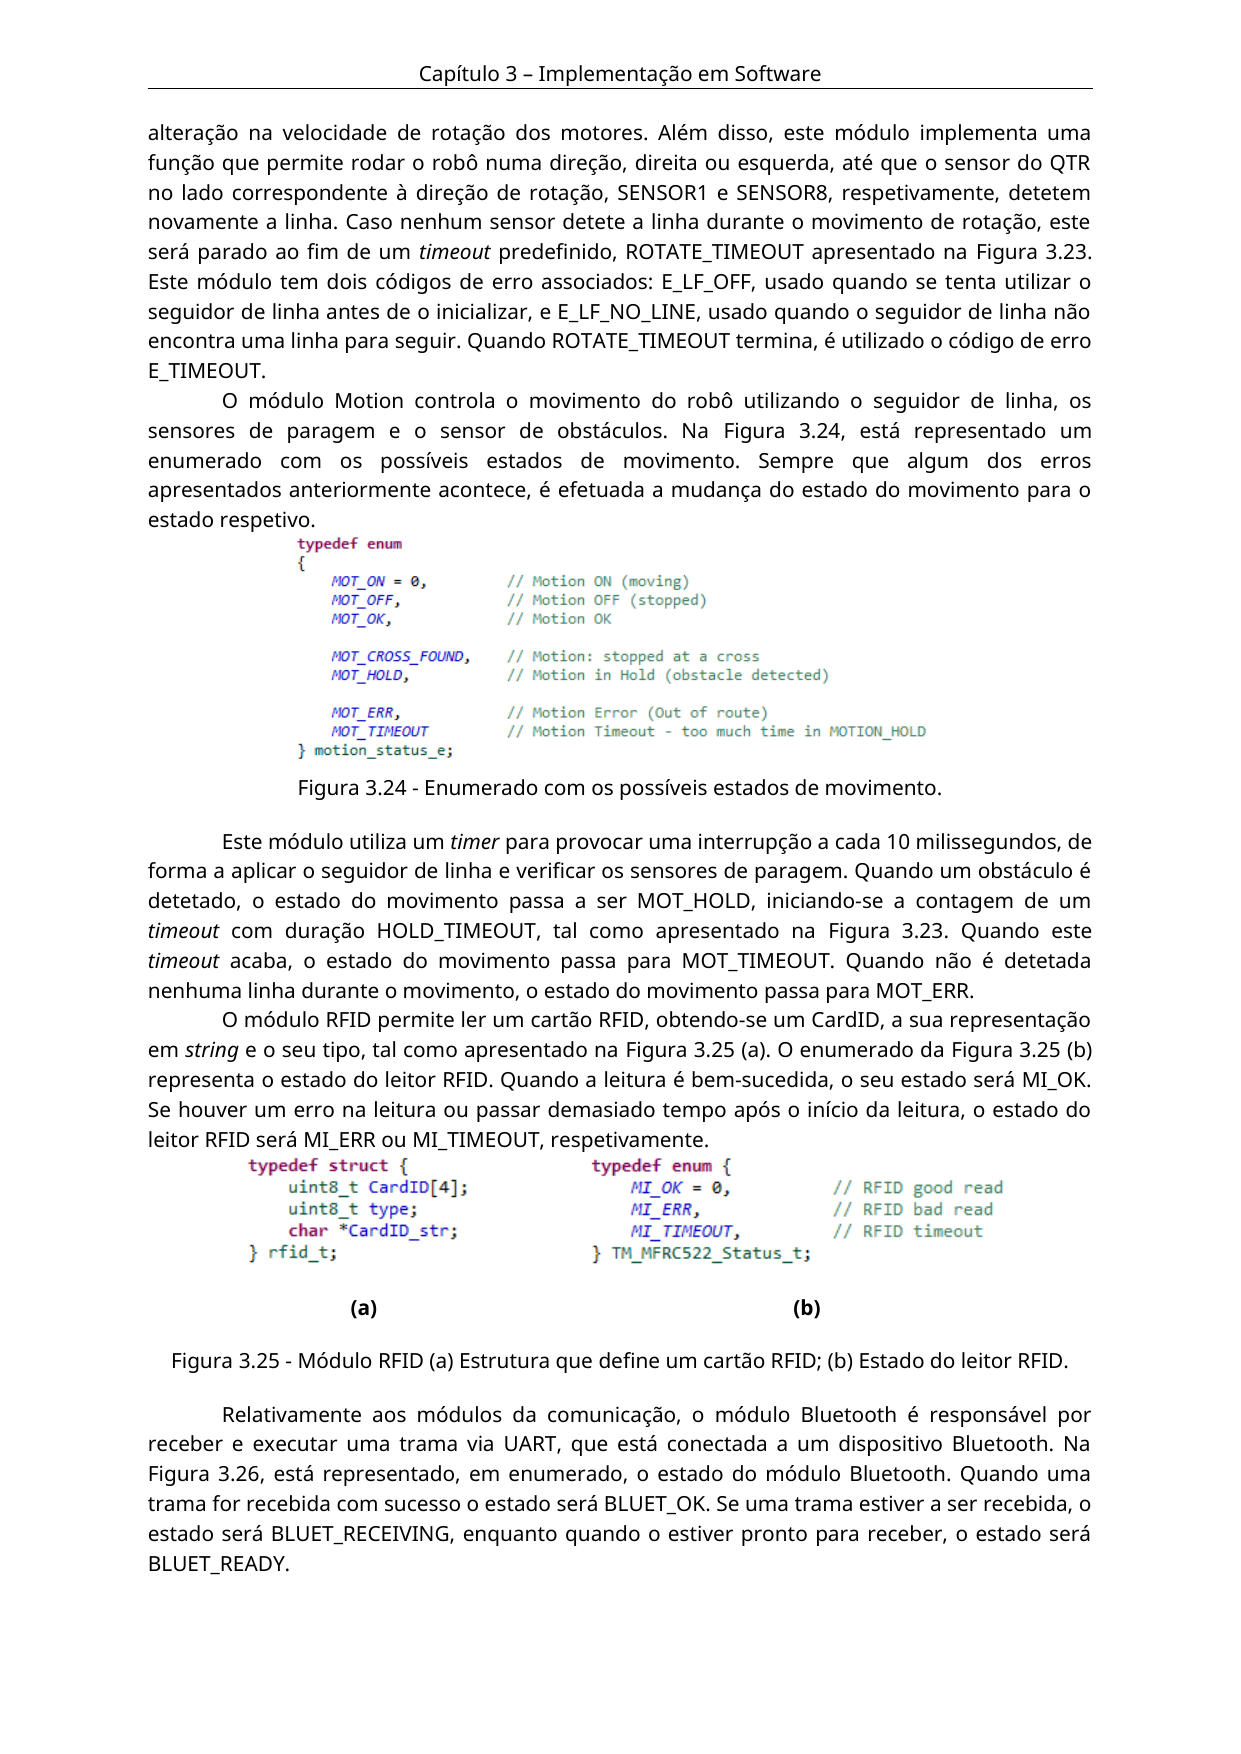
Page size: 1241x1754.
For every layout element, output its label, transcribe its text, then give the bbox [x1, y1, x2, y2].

table_cell (a) [148, 1294, 580, 1346]
text Relativamente aos módulos da comunicação, o módulo Bluetooth é responsável por receber e executar uma trama via UART, que está conectada a um dispositivo Bluetooth. Na Figura 3.16, está representado, em enumerado, o estado do módulo Bluetooth. Quando uma trama for recebida com sucesso o estado será BLUET_OK. Se uma trama estiver a ser recebida, o estado será BLUET_RECEIVING, enquanto quando o estiver pronto para receber, o estado será BLUET_READY. [148, 1400, 1092, 1577]
table_header [148, 1155, 580, 1293]
table_cell (b) [580, 1294, 1034, 1346]
text Figura . - Módulo RFID (a) Estrutura que define um cartão RFID; (b) Estado do leitor RFID. [148, 1346, 1092, 1375]
picture [296, 535, 944, 761]
text O módulo RFID permite ler um cartão RFID, obtendo-se um CardID, a sua representação em string e o seu tipo, tal como apresentado na Figura 3.15 (a). O enumerado da Figura 3.15 (b) representa o estado do leitor RFID. Quando a leitura é bem-sucedida, o seu estado será MI_OK. Se houver um erro na leitura ou passar demasiado tempo após o início da leitura, o estado do leitor RFID será MI_ERR ou MI_TIMEOUT, respetivamente. [148, 1006, 1092, 1153]
table_header [580, 1155, 1034, 1293]
picture [245, 1154, 482, 1268]
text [148, 118, 1092, 385]
text O módulo Motion controla o movimento do robô utilizando o seguidor de linha, os sensores de paragem e o sensor de obstáculos. Na Figura 3.14, está representado um enumerado com os possíveis estados de movimento. Sempre que algum dos erros apresentados anteriormente acontece, é efetuada a mudança do estado do movimento para o estado respetivo. [148, 386, 1092, 534]
picture [591, 1154, 1022, 1270]
text Figura . - Enumerado com os possíveis estados de movimento. [148, 773, 1092, 802]
